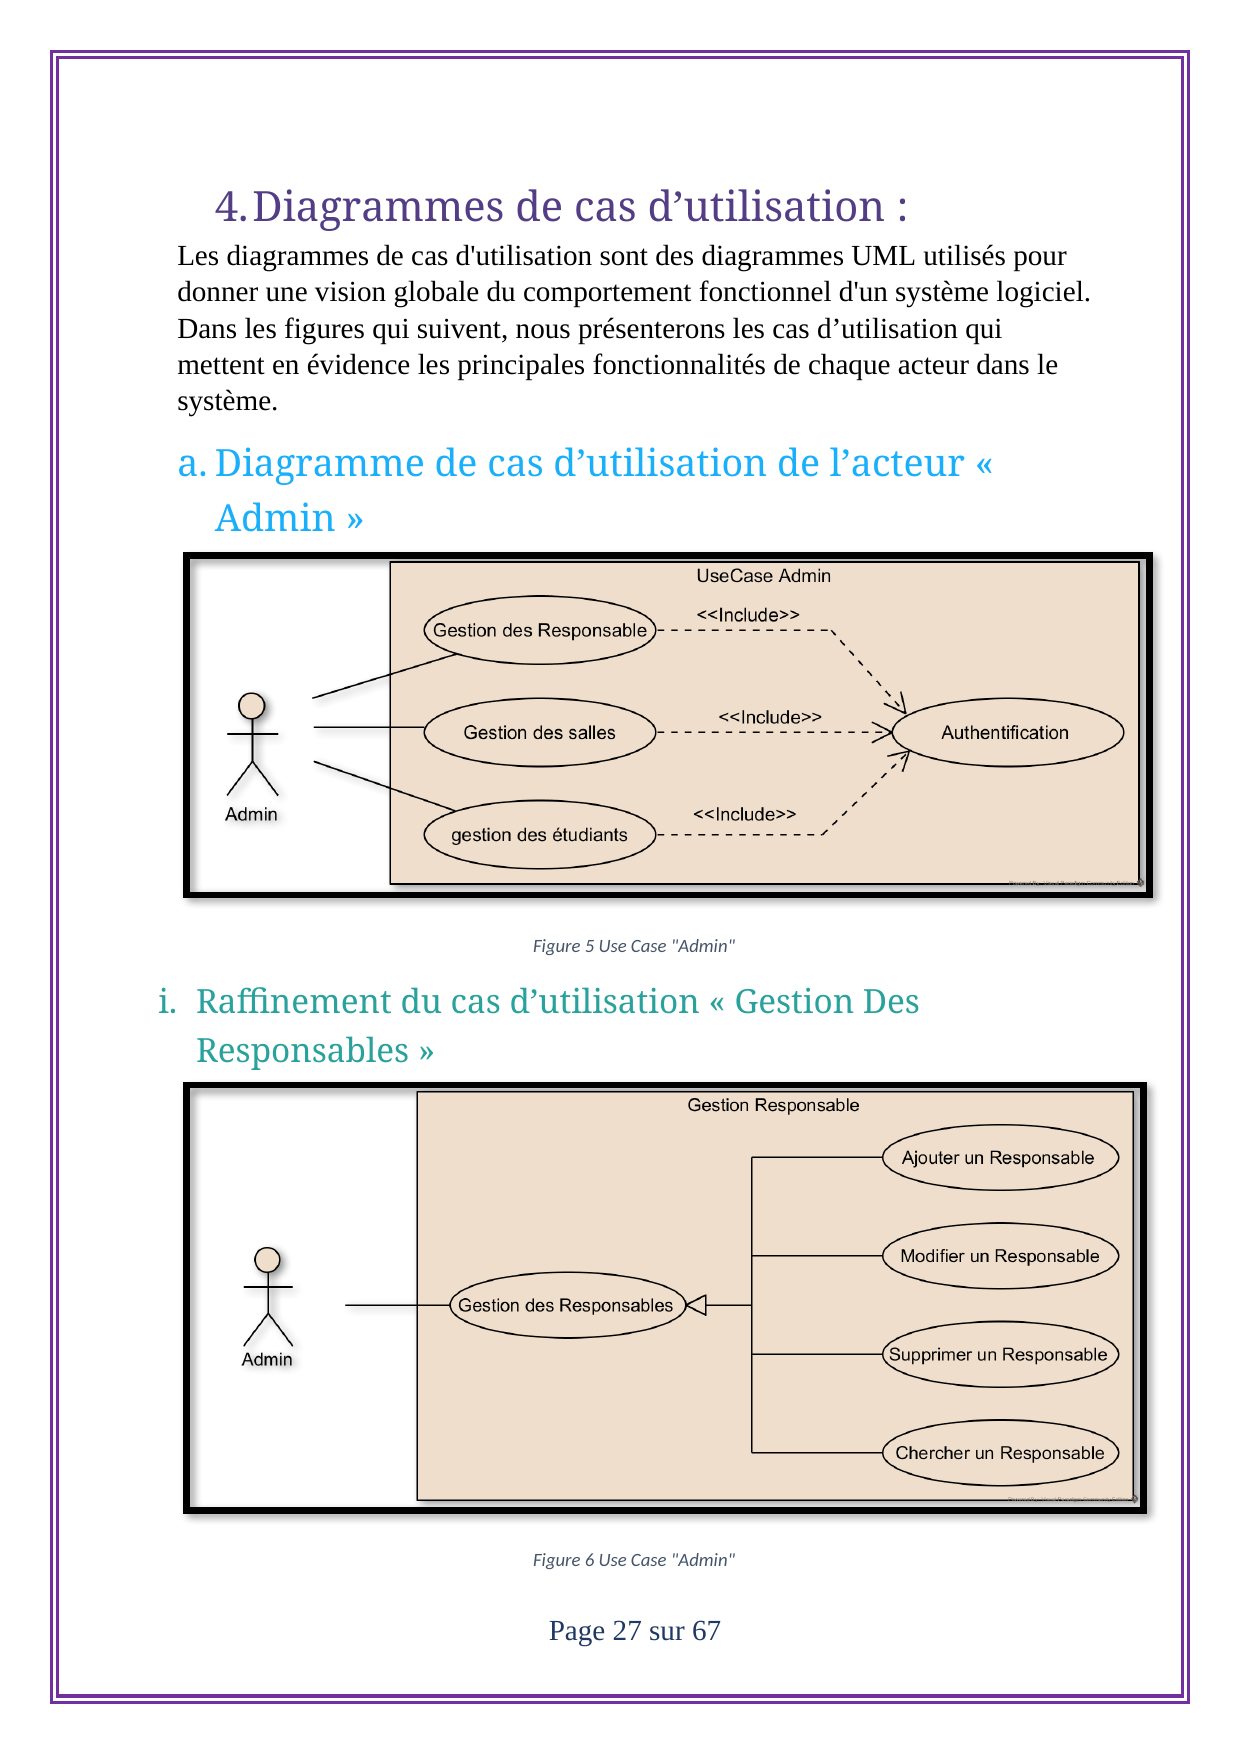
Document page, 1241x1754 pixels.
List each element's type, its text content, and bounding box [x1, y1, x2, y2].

text Les diagrammes de cas d'utilisation sont des diagrammes UML utilisés pour donner une vision globale du comportement fonctionnel d'un système logiciel. Dans les figures qui suivent, nous présenterons les cas d’utilisation qui mettent en évidence les principales fonctionnalités de chaque acteur dans le système. [177, 238, 1092, 417]
subtitle Diagramme de cas d’utilisation de l’acteur « Admin » [177, 436, 1092, 542]
subtitle Diagrammes de cas d’utilisation : [214, 177, 1092, 234]
subtitle Raffinement du cas d’utilisation « Gestion Des Responsables » [177, 978, 1092, 1072]
